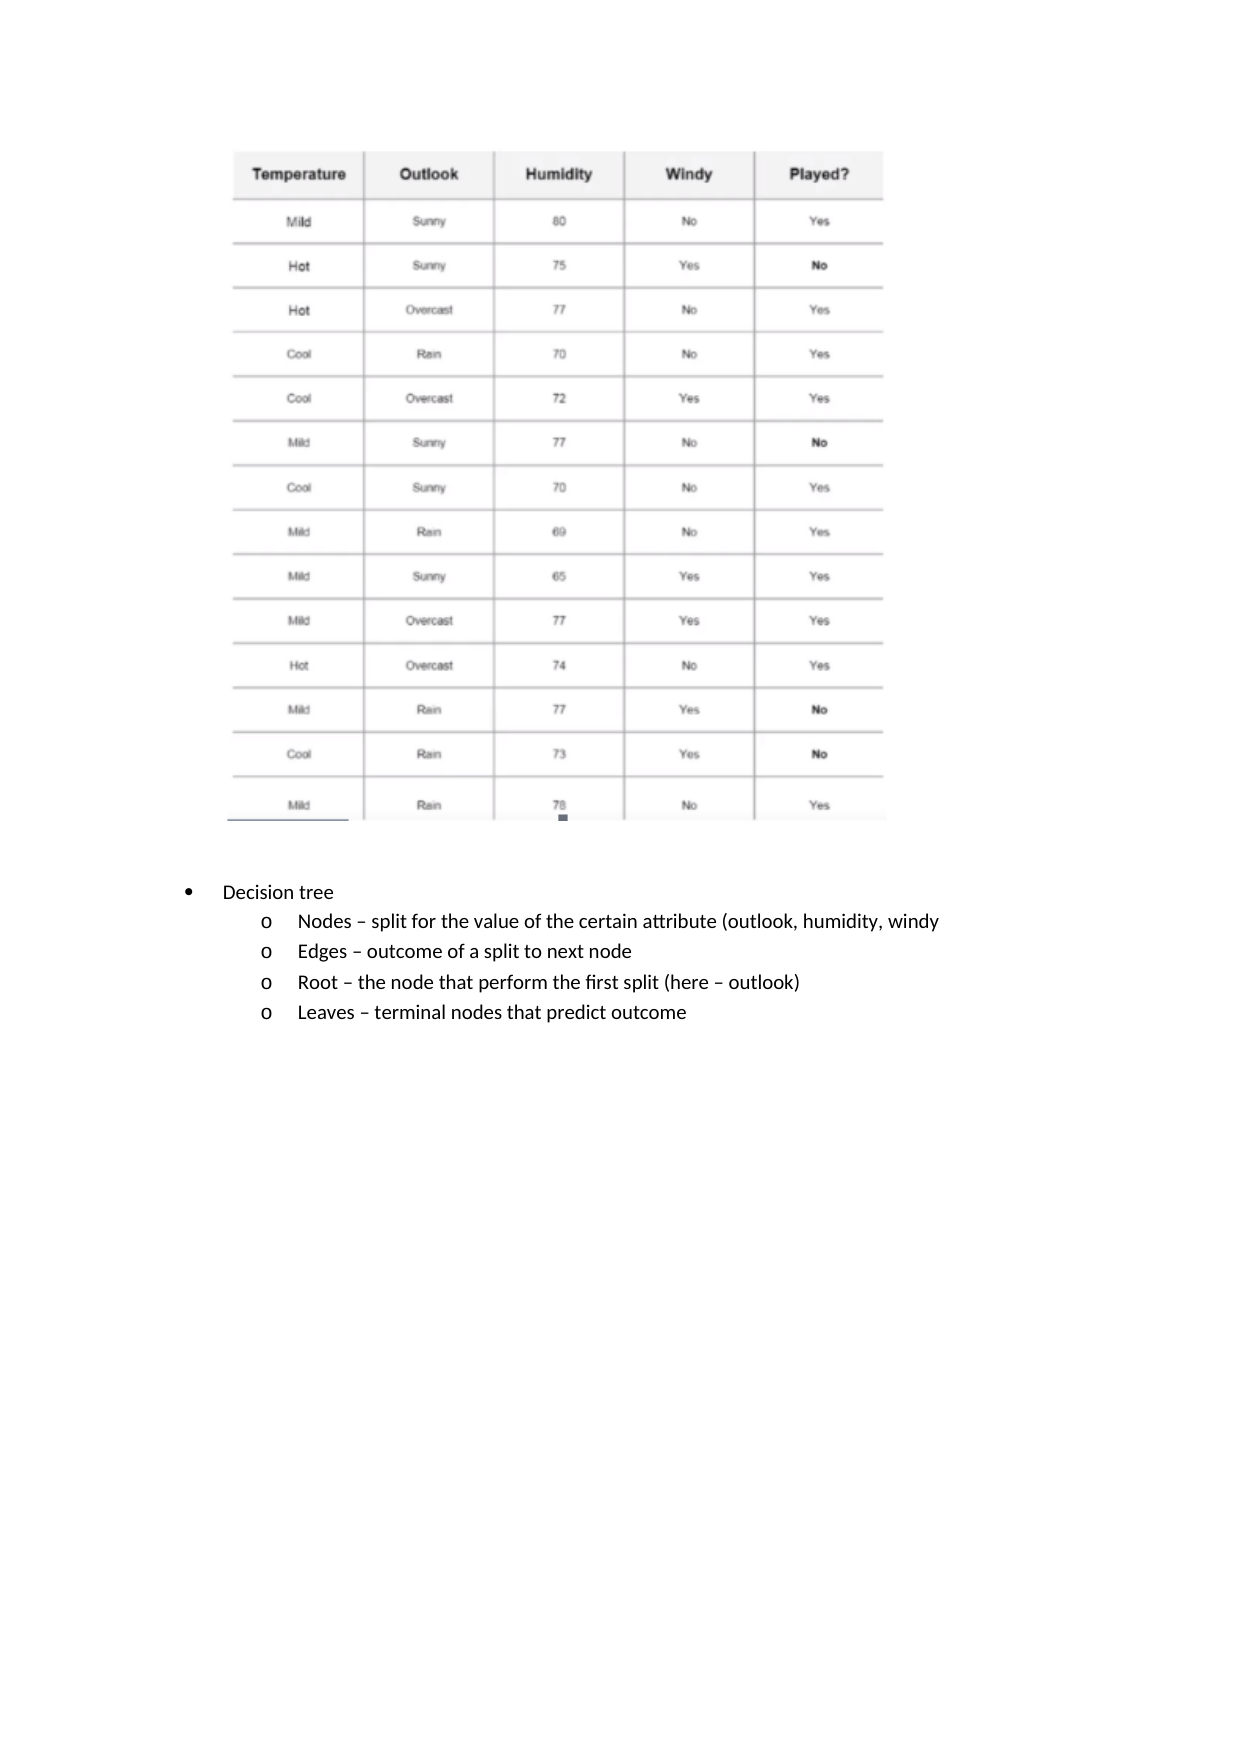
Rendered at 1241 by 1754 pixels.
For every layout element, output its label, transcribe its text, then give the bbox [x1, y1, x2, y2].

list Root – the node that perform the first split (here – outlook) [260, 969, 1093, 995]
list Edges – outcome of a split to next node [260, 938, 1093, 965]
list Nodes – split for the value of the certain attribute (outlook, humidity, windy [260, 908, 1093, 934]
picture [227, 147, 887, 821]
list Leaves – terminal nodes that predict outcome [260, 999, 1093, 1026]
list Decision tree [185, 879, 1093, 904]
